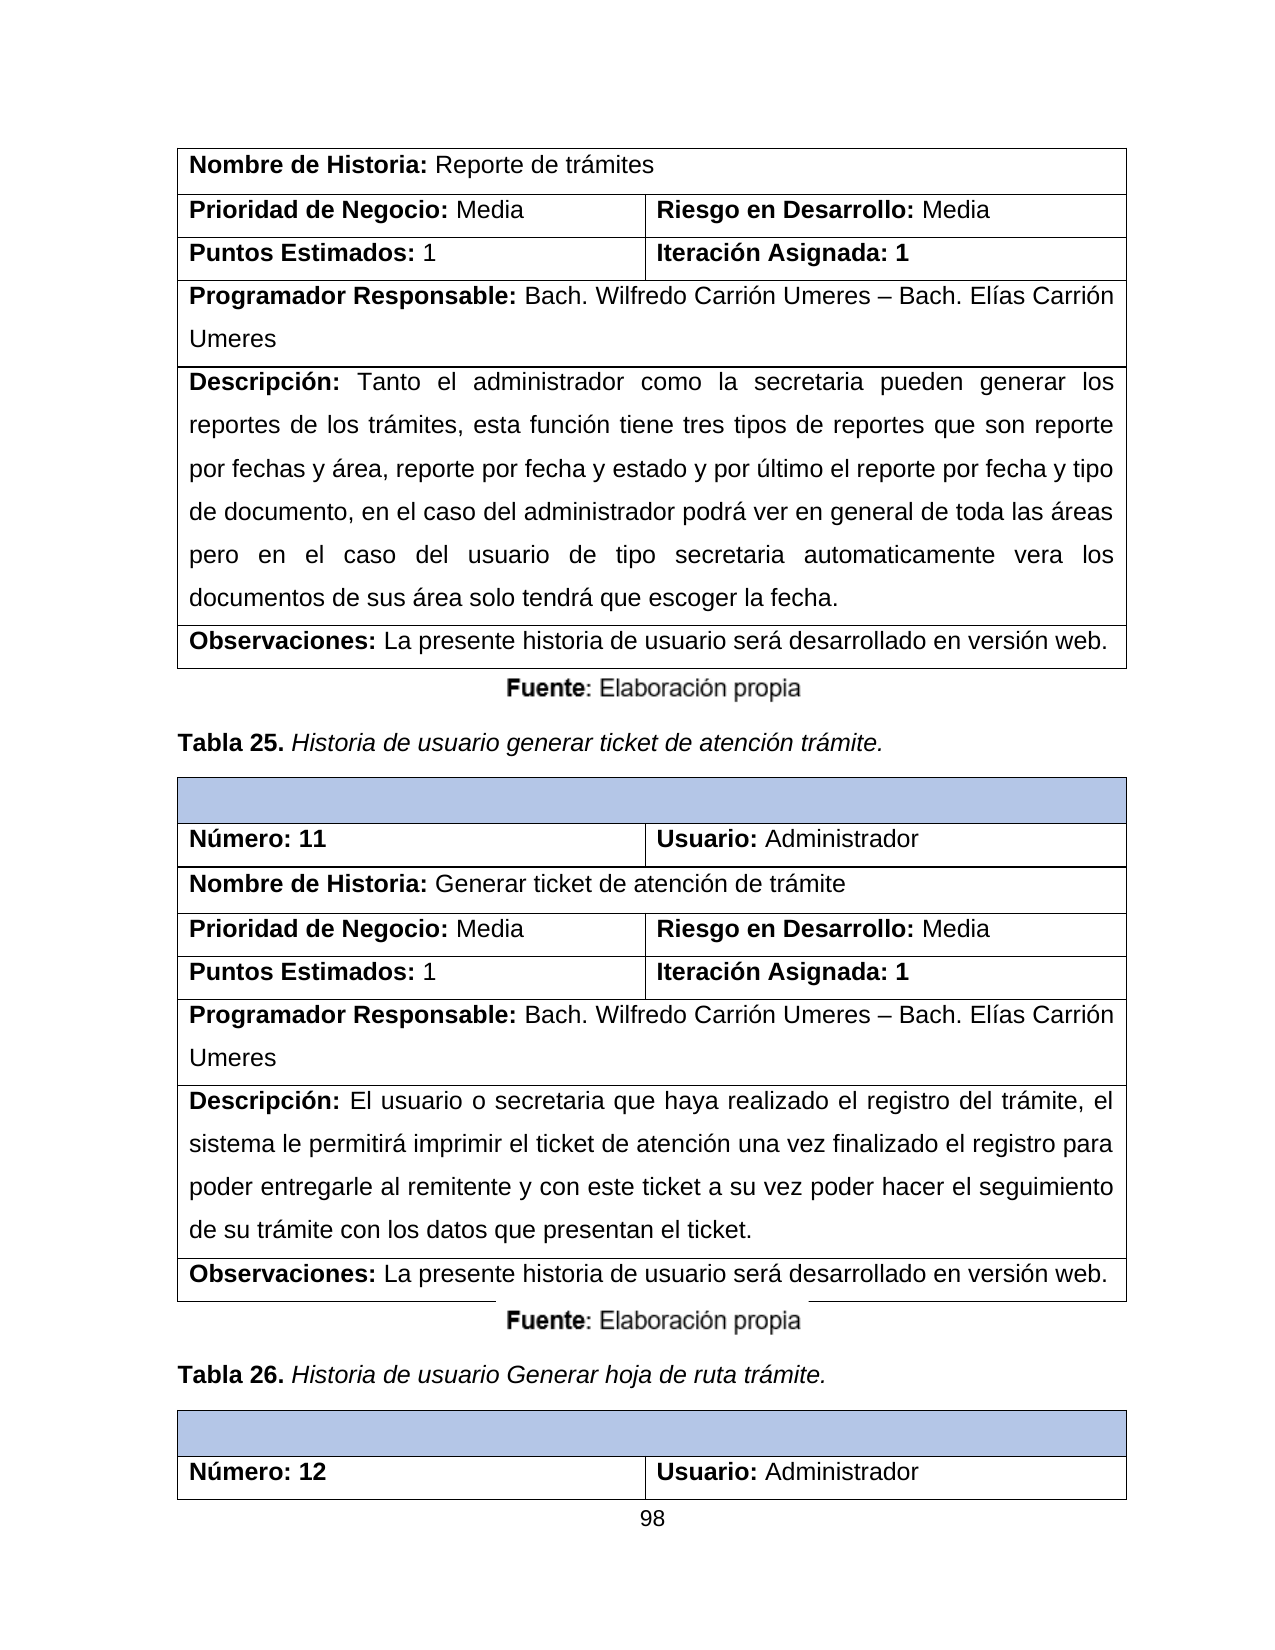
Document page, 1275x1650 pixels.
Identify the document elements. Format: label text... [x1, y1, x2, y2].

table_cell Iteración Asignada: 1 [646, 957, 1126, 999]
table_cell Programador Responsable: Bach. Wilfredo Carrión Umeres – Bach. Elías Carrión Umeres [178, 1000, 1126, 1085]
table_cell Usuario: Administrador [646, 824, 1126, 866]
table_cell Iteración Asignada: 1 [646, 238, 1126, 280]
table_header [178, 778, 1126, 823]
table_cell Descripción: El usuario o secretaria que haya realizado el registro del trámite, el sistema le permitirá imprimir el ticket de atención una vez finalizado el registro para poder entregarle al remitente y con este ticket a su vez poder hacer el seguimiento de su trámite con los datos que presentan el ticket. [178, 1086, 1126, 1257]
table_cell Número: 11 [178, 824, 645, 866]
table_cell Puntos Estimados: 1 [178, 238, 645, 280]
table_cell Descripción: Tanto el administrador como la secretaria pueden generar los reportes de los trámites, esta función tiene tres tipos de reportes que son reporte por fechas y área, reporte por fecha y estado y por último el reporte por fecha y tipo de documento, en el caso del administrador podrá ver en general de toda las áreas pero en el caso del usuario de tipo secretaria automaticamente vera los documentos de sus área solo tendrá que escoger la fecha. [178, 368, 1126, 625]
table_cell Prioridad de Negocio: Media [178, 195, 645, 237]
table_cell Número: 12 [178, 1457, 645, 1499]
table_cell Observaciones: La presente historia de usuario será desarrollado en versión web. [178, 626, 1126, 668]
table_cell Usuario: Administrador [646, 1457, 1126, 1499]
table_cell Riesgo en Desarrollo: Media [646, 195, 1126, 237]
picture [496, 1301, 809, 1342]
table_cell Prioridad de Negocio: Media [178, 914, 645, 956]
table_cell Riesgo en Desarrollo: Media [646, 914, 1126, 956]
table_cell Programador Responsable: Bach. Wilfredo Carrión Umeres – Bach. Elías Carrión Umeres [178, 281, 1126, 366]
table_cell Puntos Estimados: 1 [178, 957, 645, 999]
table_header [178, 1411, 1126, 1456]
table_cell Observaciones: La presente historia de usuario será desarrollado en versión web. [178, 1259, 1126, 1301]
table_cell Nombre de Historia: Generar ticket de atención de trámite [178, 868, 1126, 912]
table_cell Nombre de Historia: Reporte de trámites [178, 149, 1126, 194]
picture [496, 669, 809, 709]
